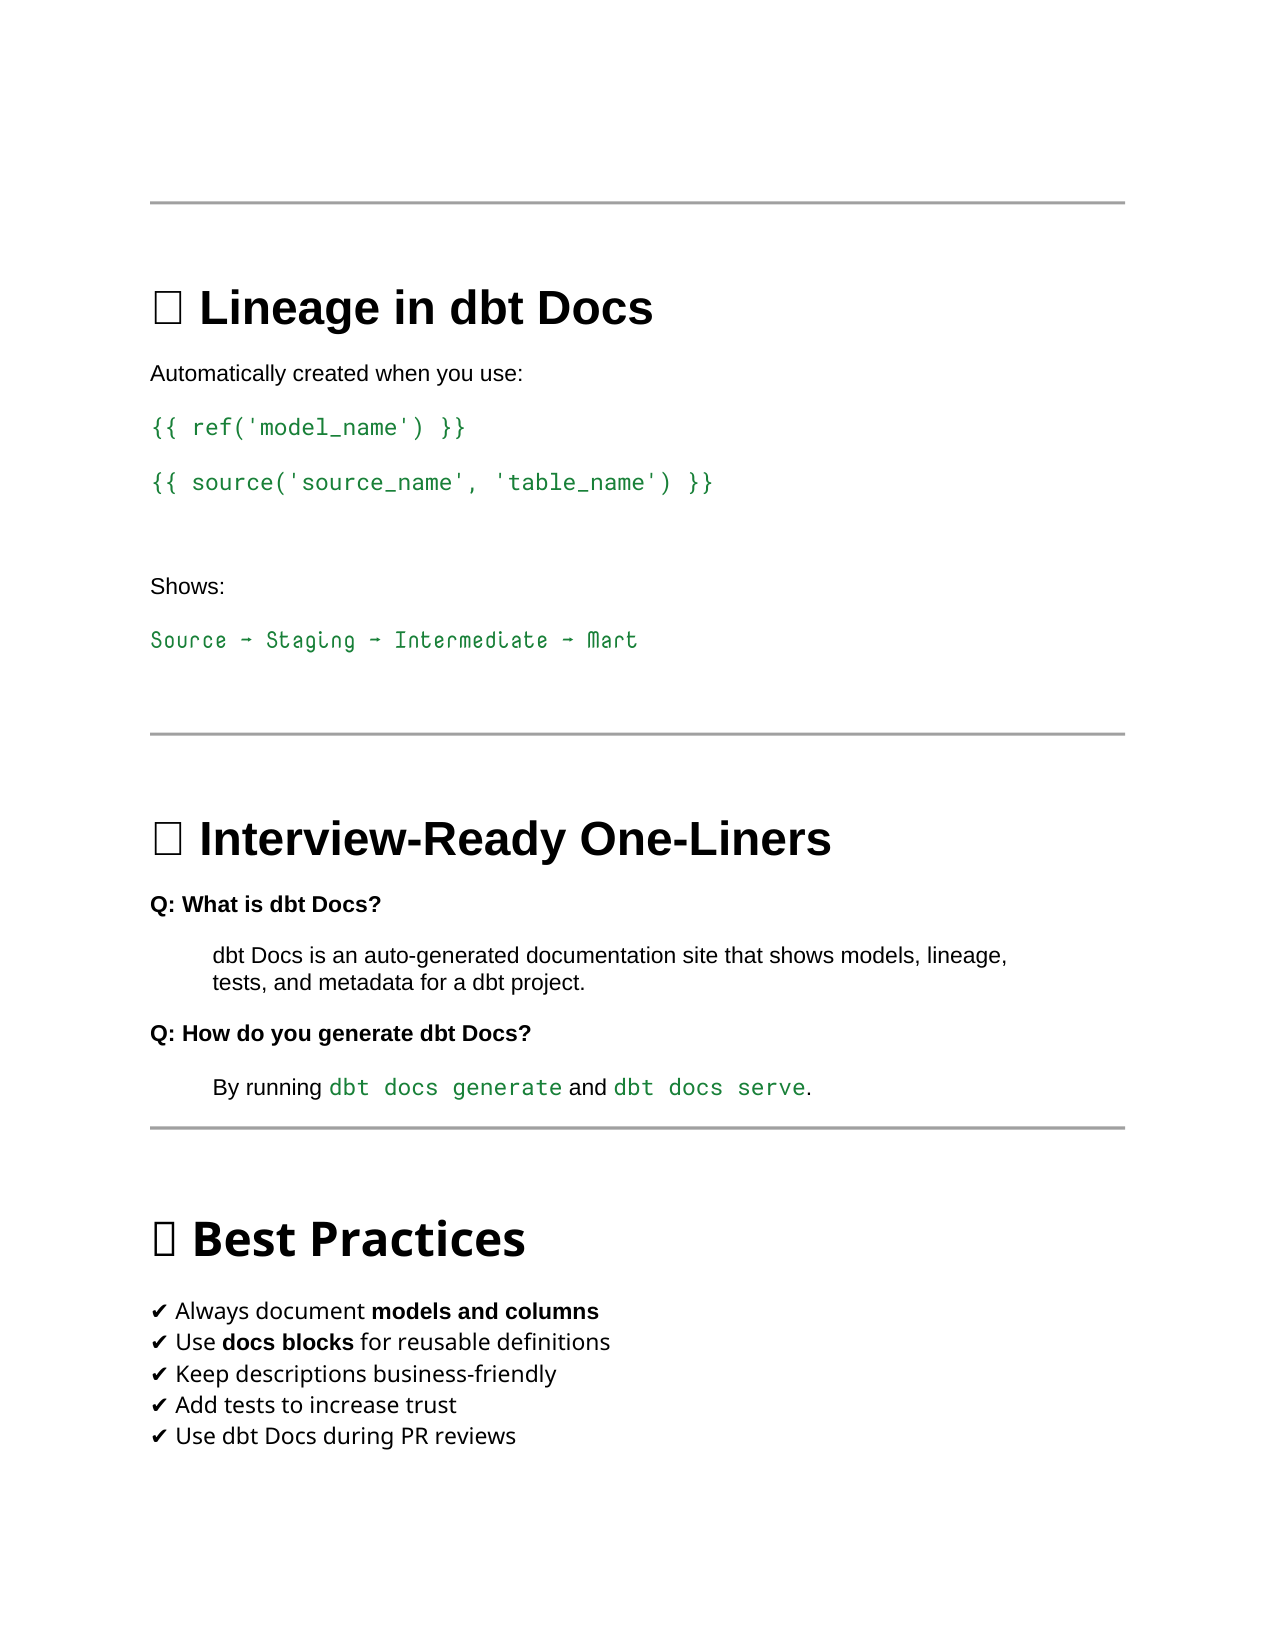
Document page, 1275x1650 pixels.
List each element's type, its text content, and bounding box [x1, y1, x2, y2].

subtitle ✅ Best Practices [150, 1205, 1125, 1270]
text {{ ref('model_name') }} [150, 411, 1125, 441]
text Source → Staging → Intermediate → Mart [150, 624, 1125, 656]
text Q: What is dbt Docs? [150, 891, 1125, 917]
text ✔ Always document models and columns ✔ Use docs blocks for reusable definitions ✔ Keep descriptions business-friendly ✔ Add tests to increase trust ✔ Use dbt Docs during PR reviews [150, 1295, 1125, 1451]
text By running dbt docs generate and dbt docs serve. [212, 1071, 1062, 1101]
text dbt Docs is an auto-generated documentation site that shows models, lineage, tests, and metadata for a dbt project. [212, 942, 1062, 995]
text {{ source('source_name', 'table_name') }} [150, 466, 1125, 496]
subtitle 🔗 Lineage in dbt Docs [150, 279, 1125, 335]
text Q: How do you generate dbt Docs? [150, 1020, 1125, 1046]
subtitle 🎯 Interview-Ready One-Liners [150, 811, 1125, 866]
text Automatically created when you use: [150, 360, 1125, 386]
text Shows: [150, 573, 1125, 599]
